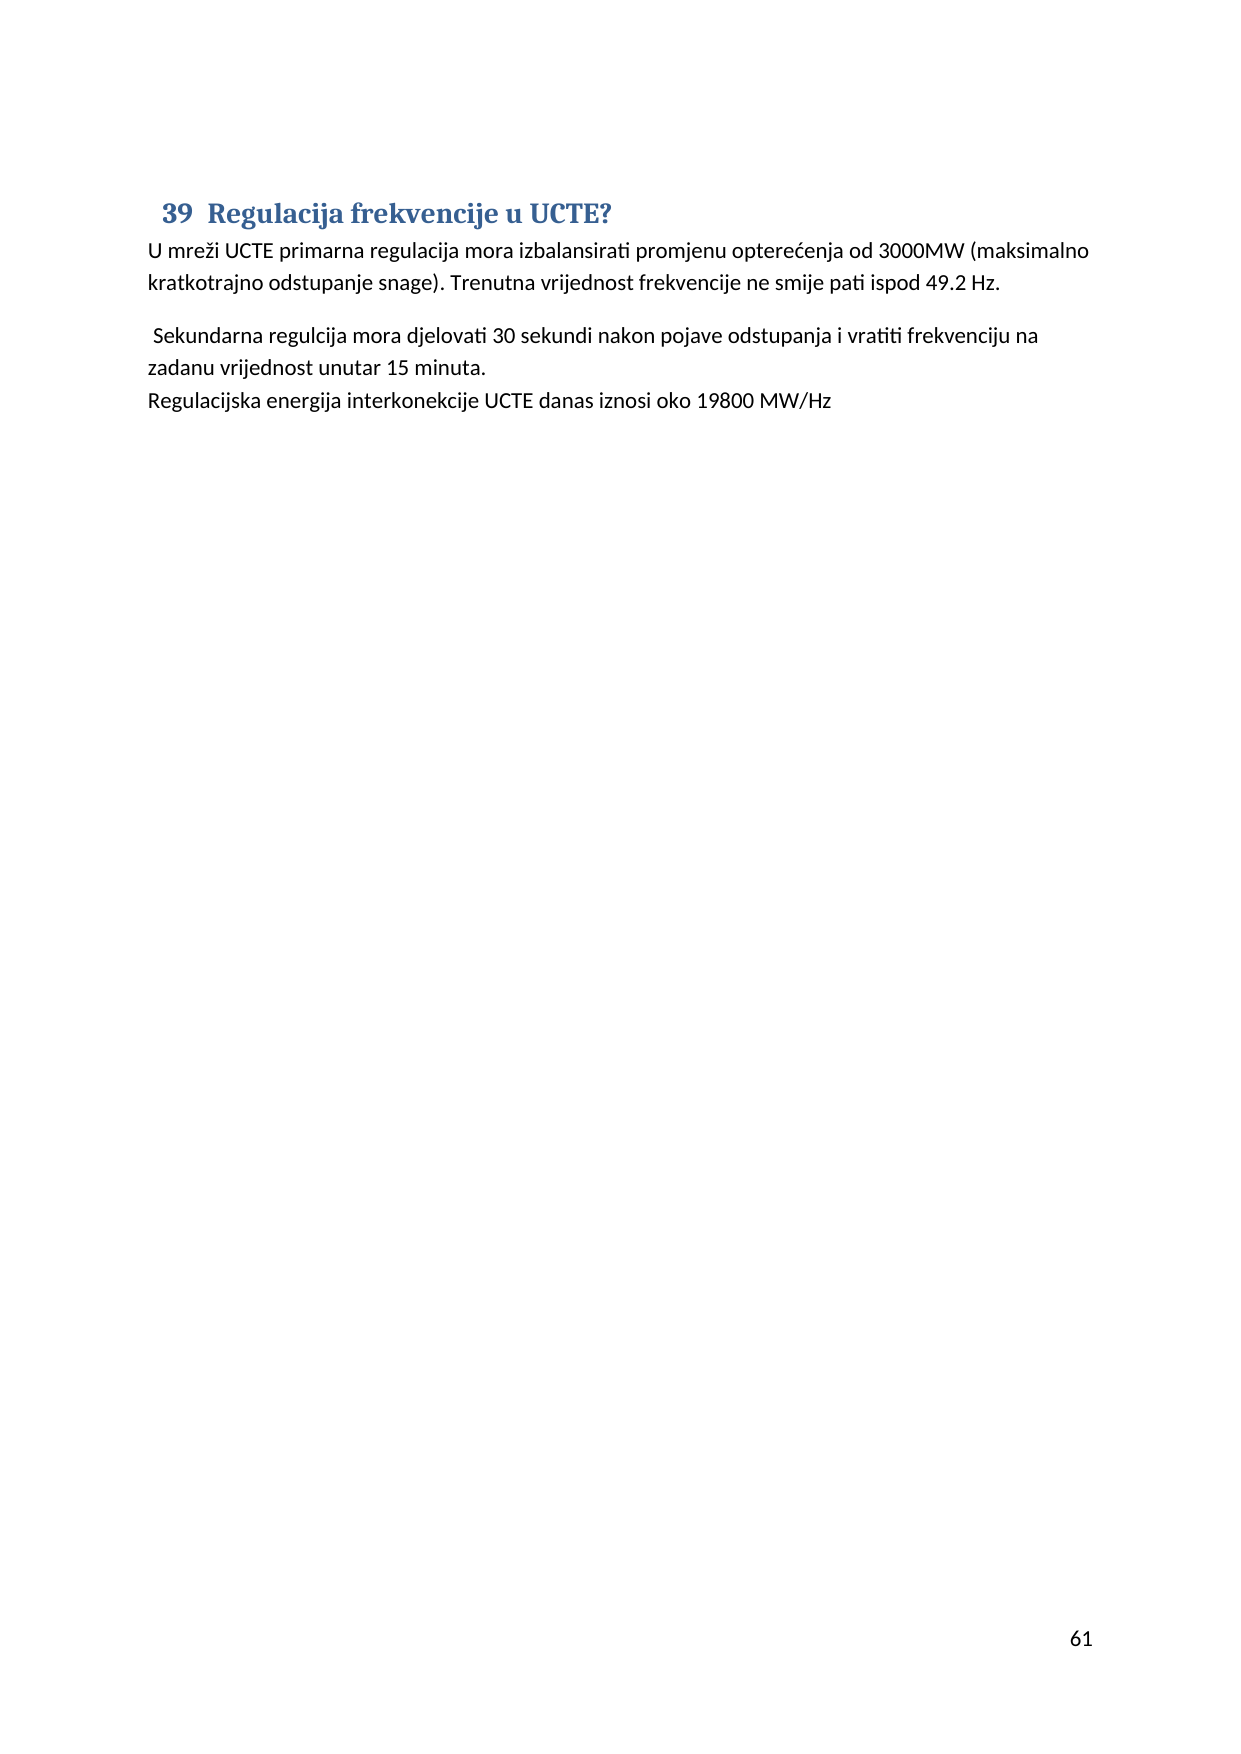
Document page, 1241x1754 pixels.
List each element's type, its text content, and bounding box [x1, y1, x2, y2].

text U mreži UCTE primarna regulacija mora izbalansirati promjenu opterećenja od 3000MW (maksimalno kratkotrajno odstupanje snage). Trenutna vrijednost frekvencije ne smije pati ispod 49.2 Hz. [148, 236, 1093, 296]
subtitle Regulacija frekvencije u UCTE? [162, 198, 1093, 231]
text Sekundarna regulcija mora djelovati 30 sekundi nakon pojave odstupanja i vratiti frekvenciju na zadanu vrijednost unutar 15 minuta. Regulacijska energija interkonekcije UCTE danas iznosi oko 19800 MW/Hz [148, 321, 1093, 414]
